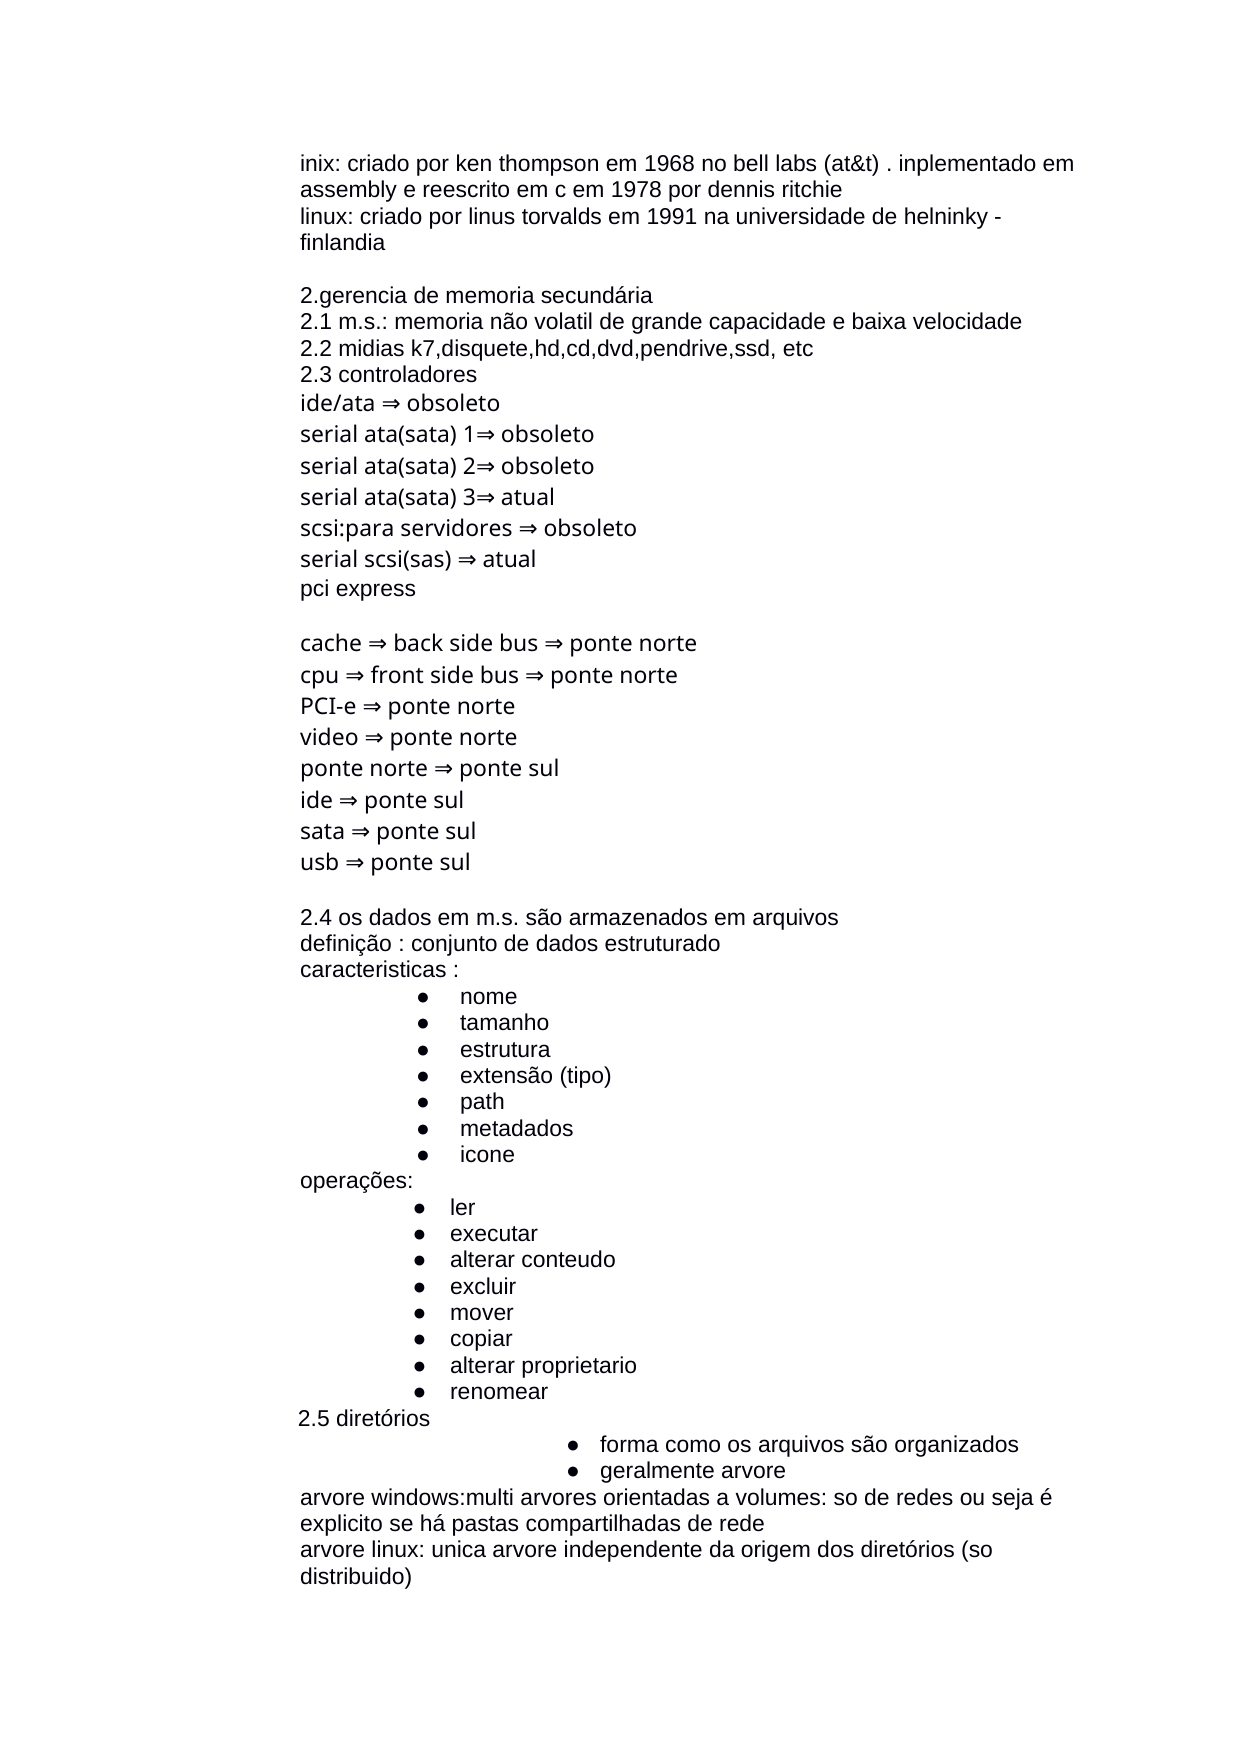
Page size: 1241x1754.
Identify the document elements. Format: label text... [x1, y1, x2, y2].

list metadados [416, 1114, 1090, 1141]
list alterar proprietario [412, 1352, 1090, 1378]
list renomear [412, 1378, 1090, 1404]
text caracteristicas : [300, 956, 1090, 983]
list icone [416, 1141, 1090, 1167]
list ler [412, 1194, 1090, 1220]
text 2.4 os dados em m.s. são armazenados em arquivos [300, 904, 1090, 930]
text ponte norte ⇒ ponte sul [300, 752, 1090, 784]
text arvore linux: unica arvore independente da origem dos diretórios (so distribuido) [300, 1536, 1090, 1589]
text serial ata(sata) 3⇒ atual [300, 481, 1090, 512]
text 2.3 controladores [300, 361, 1090, 387]
list mover [412, 1299, 1090, 1325]
list forma como os arquivos são organizados [300, 1431, 1090, 1457]
text serial ata(sata) 1⇒ obsoleto [300, 418, 1090, 450]
text definição : conjunto de dados estruturado [300, 930, 1090, 956]
list alterar conteudo [412, 1246, 1090, 1273]
text operações: [298, 1167, 1090, 1194]
text 2.5 diretórios [298, 1404, 1090, 1431]
list tamanho [416, 1009, 1090, 1036]
text arvore windows:multi arvores orientadas a volumes: so de redes ou seja é explicito se há pastas compartilhadas de rede [300, 1483, 1090, 1536]
text pci express [300, 575, 1090, 601]
text sata ⇒ ponte sul [300, 815, 1090, 846]
text usb ⇒ ponte sul [300, 846, 1090, 877]
text 2.gerencia de memoria secundária [300, 282, 1090, 308]
text PCI-e ⇒ ponte norte [300, 690, 1090, 721]
text cpu ⇒ front side bus ⇒ ponte norte [300, 659, 1090, 690]
text serial ata(sata) 2⇒ obsoleto [300, 450, 1090, 481]
text 2.1 m.s.: memoria não volatil de grande capacidade e baixa velocidade [300, 308, 1090, 334]
list extensão (tipo) [416, 1062, 1090, 1088]
list estrutura [416, 1036, 1090, 1062]
list executar [412, 1220, 1090, 1246]
list copiar [412, 1325, 1090, 1352]
list path [416, 1088, 1090, 1114]
text ide/ata ⇒ obsoleto [300, 387, 1090, 418]
text 2.2 midias k7,disquete,hd,cd,dvd,pendrive,ssd, etc [300, 334, 1090, 361]
text scsi:para servidores ⇒ obsoleto [300, 512, 1090, 543]
list nome [416, 983, 1090, 1009]
text linux: criado por linus torvalds em 1991 na universidade de helninky - finlandia [300, 203, 1090, 255]
text ide ⇒ ponte sul [300, 784, 1090, 815]
text serial scsi(sas) ⇒ atual [300, 543, 1090, 575]
list excluir [412, 1273, 1090, 1299]
text video ⇒ ponte norte [300, 721, 1090, 752]
text inix: criado por ken thompson em 1968 no bell labs (at&t) . inplementado em assembly e reescrito em c em 1978 por dennis ritchie [300, 150, 1090, 203]
list geralmente arvore [300, 1457, 1090, 1483]
text cache ⇒ back side bus ⇒ ponte norte [300, 627, 1090, 659]
